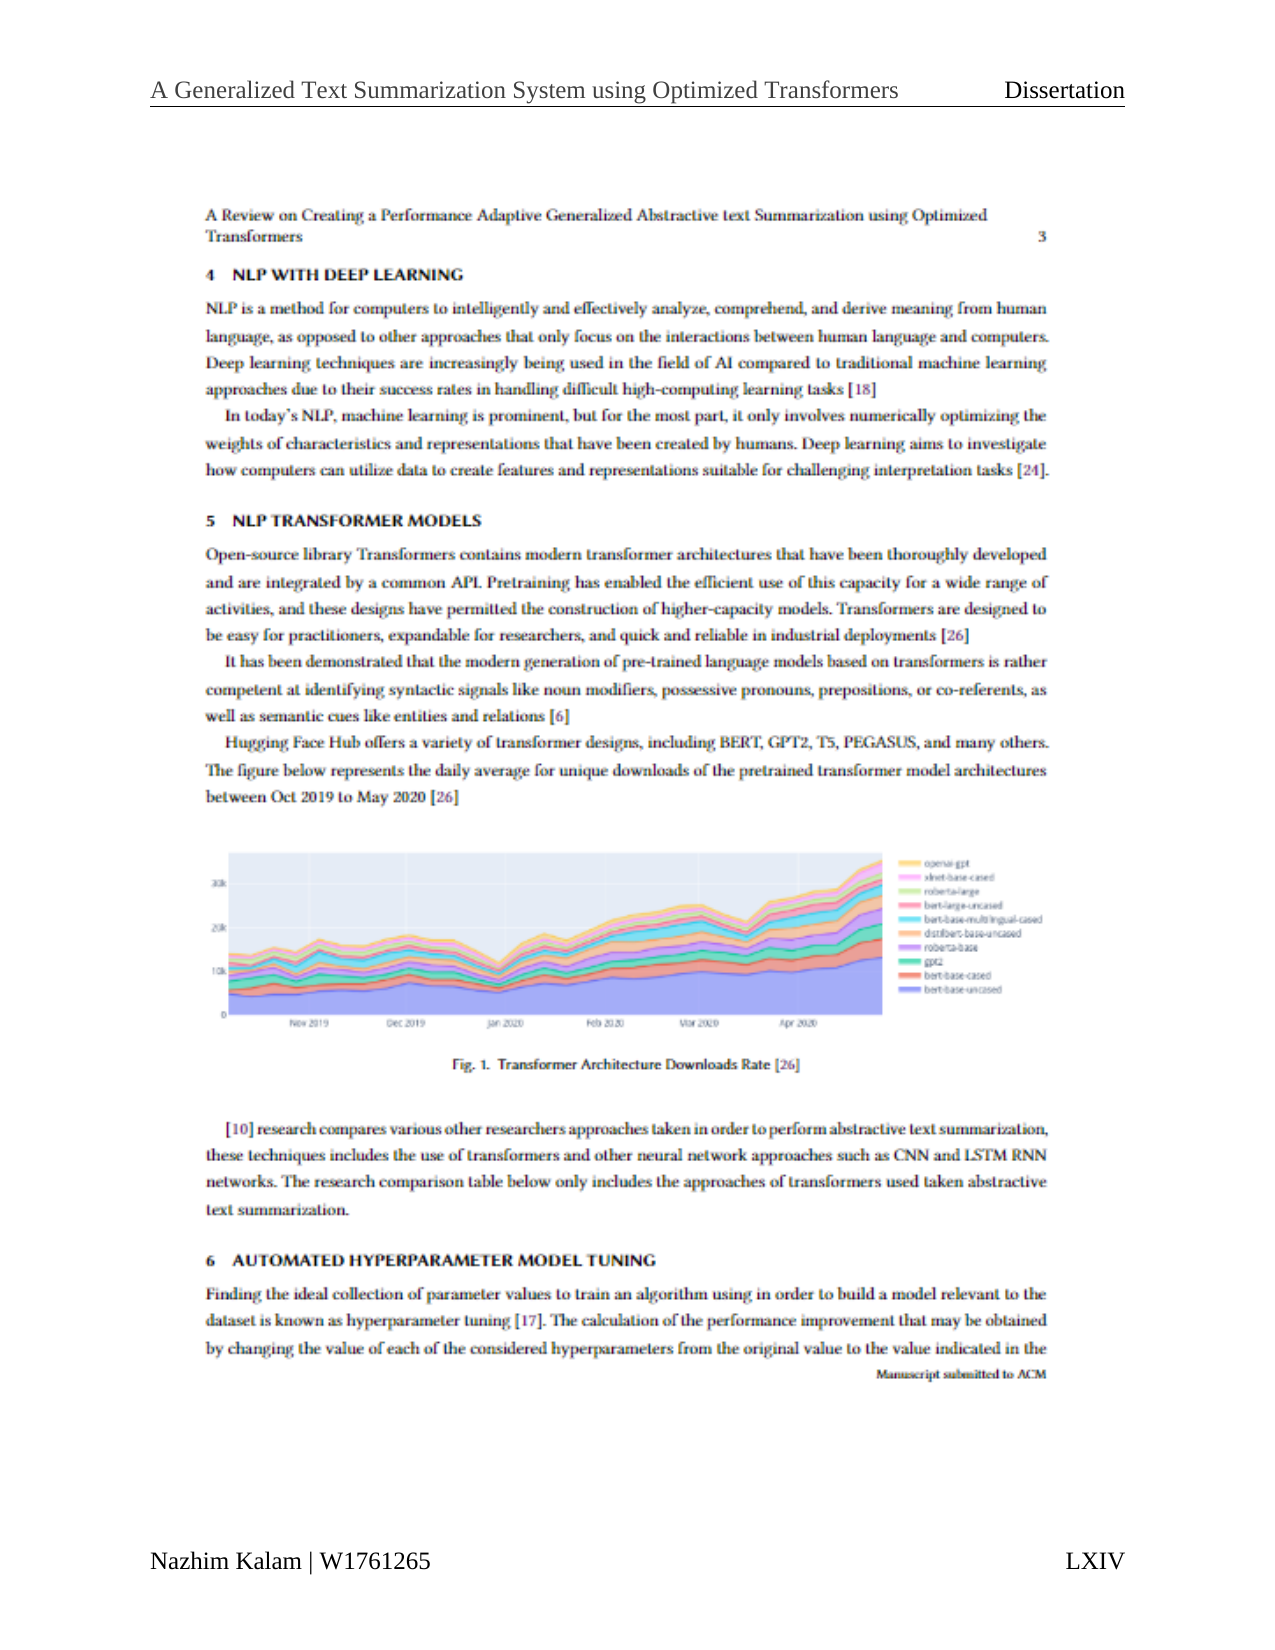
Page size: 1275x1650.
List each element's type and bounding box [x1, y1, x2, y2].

picture [162, 150, 1113, 1472]
